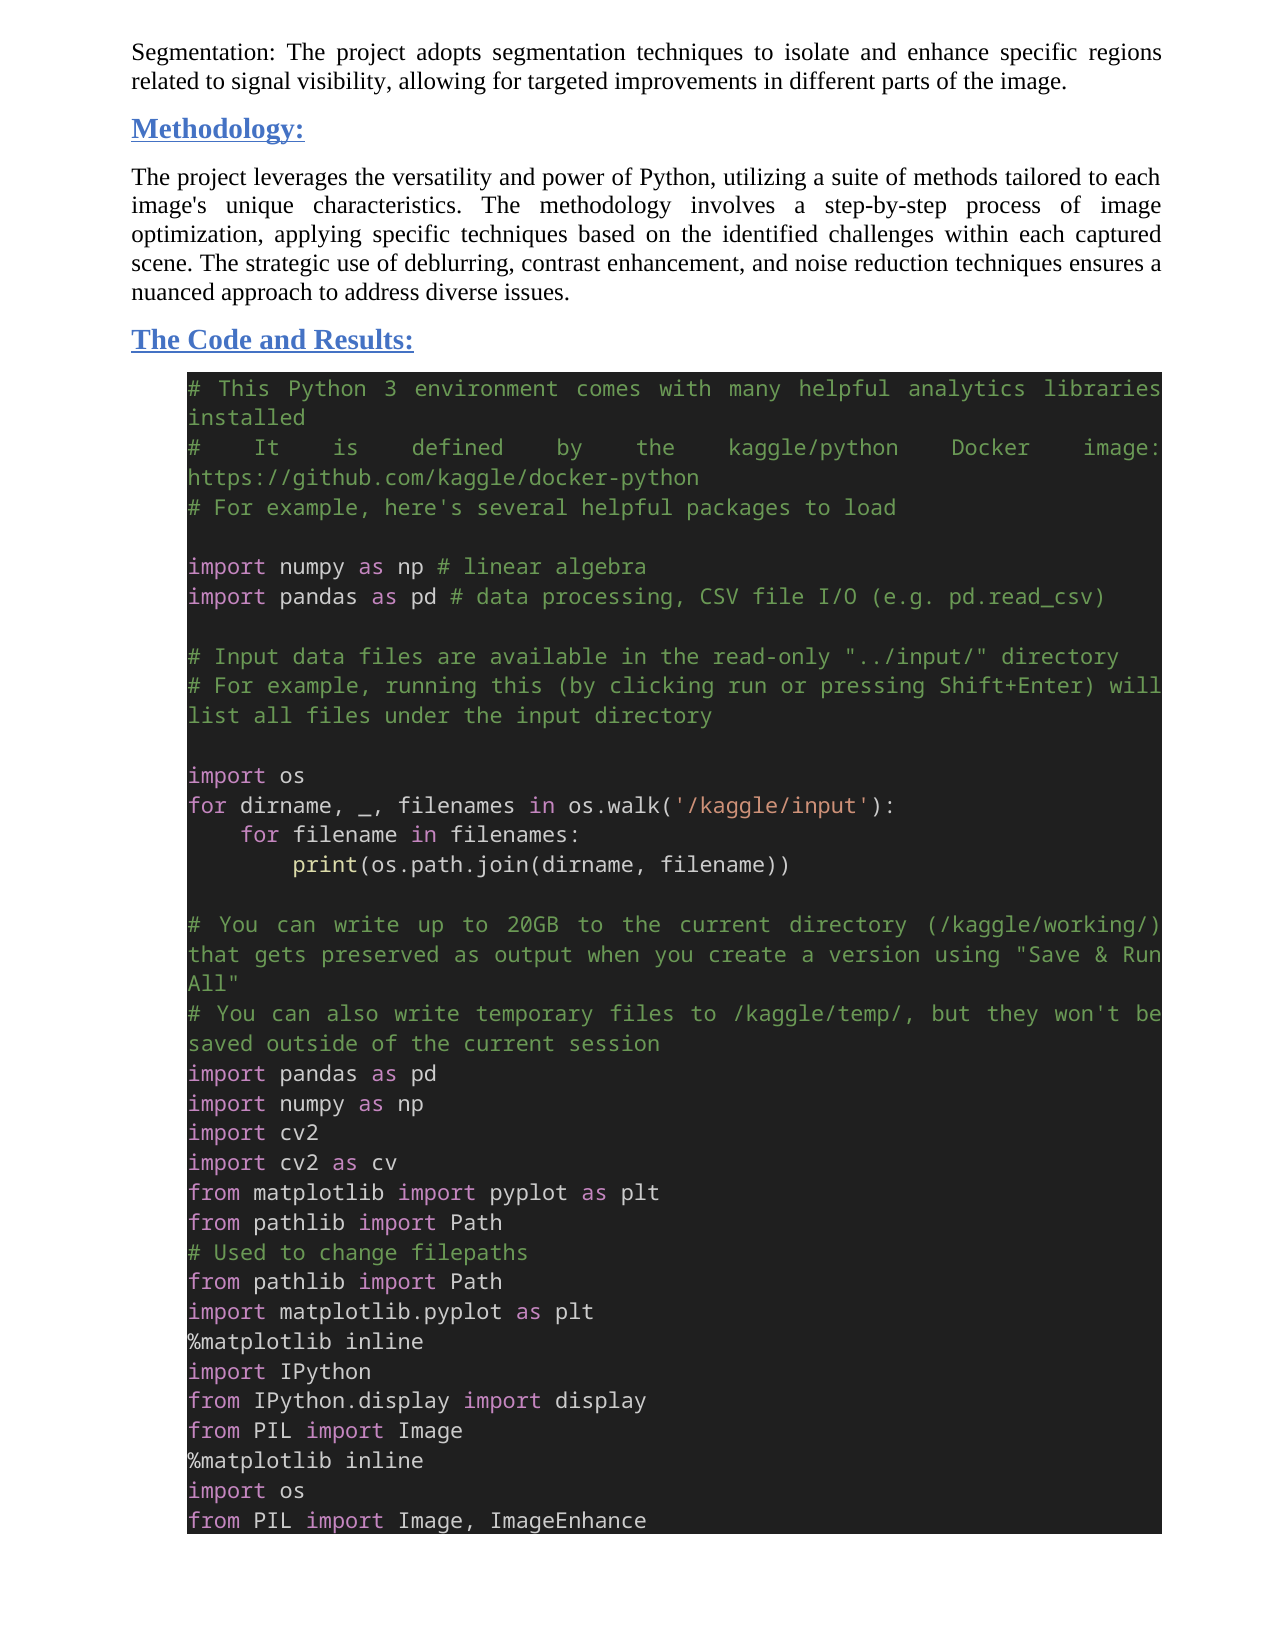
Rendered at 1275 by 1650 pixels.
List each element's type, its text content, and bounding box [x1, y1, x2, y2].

text import os [187, 1475, 1162, 1504]
text import cv2 as cv [187, 1147, 1162, 1177]
text from PIL import Image [187, 1415, 1162, 1445]
text # Used to change filepaths [187, 1236, 1162, 1266]
text import pandas as pd # data processing, CSV file I/O (e.g. pd.read_csv) [187, 581, 1162, 611]
text %matplotlib inline [187, 1445, 1162, 1475]
text import numpy as np # linear algebra [187, 551, 1162, 581]
text # For example, here's several helpful packages to load [187, 492, 1162, 521]
text %matplotlib inline [187, 1326, 1162, 1356]
text for dirname, _, filenames in os.walk('/kaggle/input'): [187, 789, 1162, 819]
text The project leverages the versatility and power of Python, utilizing a suite of methods tailored to each image's unique characteristics. The methodology involves a step-by-step process of image optimization, applying specific techniques based on the identified challenges within each captured scene. The strategic use of deblurring, contrast enhancement, and noise reduction techniques ensures a nuanced approach to address diverse issues. [131, 162, 1162, 306]
text Methodology: [131, 112, 1162, 145]
text # It is defined by the kaggle/python Docker image: https://github.com/kaggle/docker-python [187, 432, 1162, 492]
text # You can write up to 20GB to the current directory (/kaggle/working/) that gets preserved as output when you create a version using "Save & Run All" [187, 909, 1162, 998]
text from PIL import Image, ImageEnhance [187, 1504, 1162, 1534]
text import numpy as np [187, 1087, 1162, 1117]
text import IPython [187, 1356, 1162, 1385]
text import matplotlib.pyplot as plt [187, 1296, 1162, 1326]
text Segmentation: The project adopts segmentation techniques to isolate and enhance specific regions related to signal visibility, allowing for targeted improvements in different parts of the image. [131, 37, 1162, 95]
text # You can also write temporary files to /kaggle/temp/, but they won't be saved outside of the current session [187, 998, 1162, 1058]
text from pathlib import Path [187, 1266, 1162, 1296]
text import pandas as pd [187, 1058, 1162, 1087]
text import os [187, 760, 1162, 789]
text # For example, running this (by clicking run or pressing Shift+Enter) will list all files under the input directory [187, 670, 1162, 730]
text from IPython.display import display [187, 1385, 1162, 1415]
text from pathlib import Path [187, 1207, 1162, 1236]
text # This Python 3 environment comes with many helpful analytics libraries installed [187, 372, 1162, 432]
text # Input data files are available in the read-only "../input/" directory [187, 641, 1162, 670]
text print(os.path.join(dirname, filename)) [187, 849, 1162, 879]
text import cv2 [187, 1117, 1162, 1147]
text from matplotlib import pyplot as plt [187, 1177, 1162, 1207]
text The Code and Results: [131, 322, 1162, 356]
text for filename in filenames: [187, 819, 1162, 849]
